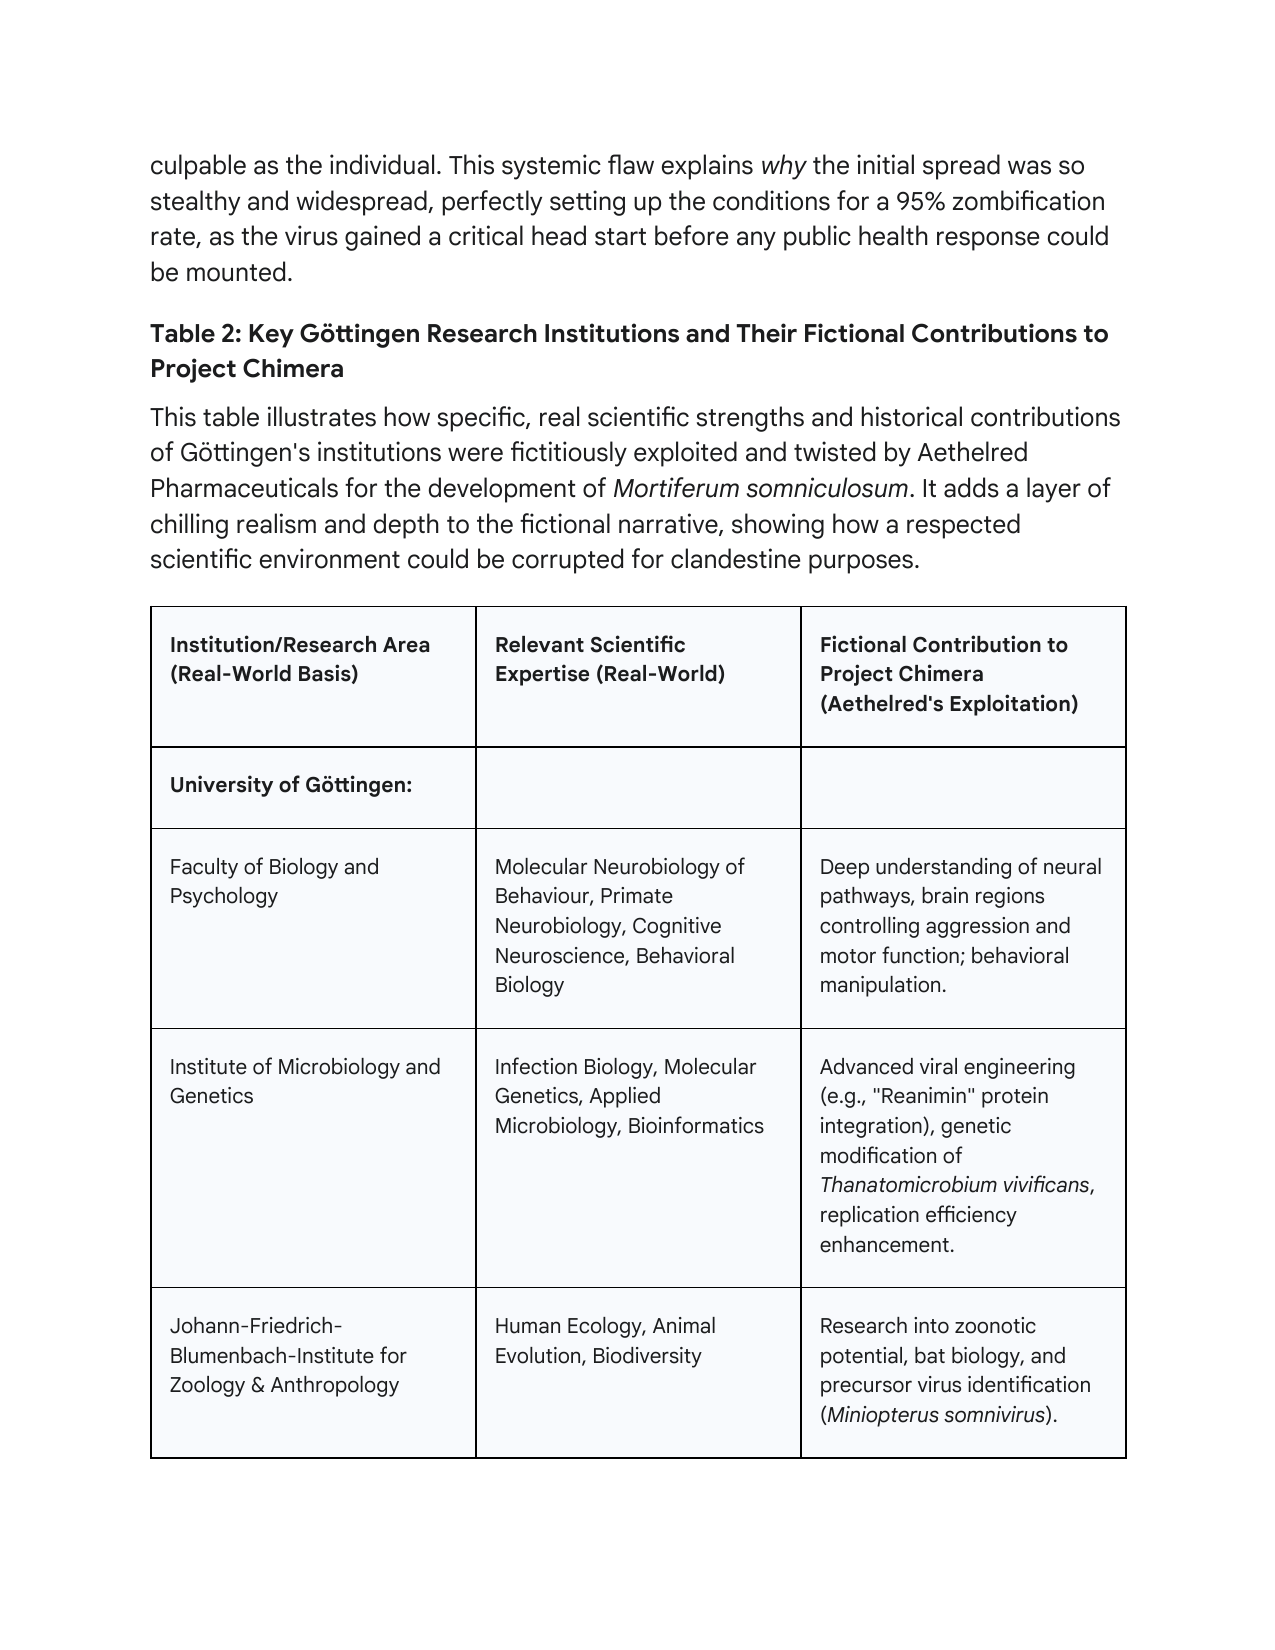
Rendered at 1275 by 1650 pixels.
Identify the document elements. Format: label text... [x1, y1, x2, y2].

table_cell Molecular Neurobiology of Behaviour, Primate Neurobiology, Cognitive Neuroscience, Behavioral Biology [477, 829, 800, 1027]
table_header Institution/Research Area (Real-World Basis) [152, 607, 475, 746]
table_cell [802, 748, 1125, 827]
text This table illustrates how specific, real scientific strengths and historical contributions of Göttingen's institutions were fictitiously exploited and twisted by Aethelred Pharmaceuticals for the development of Mortiferum somniculosum. It adds a layer of chilling realism and depth to the fictional narrative, showing how a respected scientific environment could be corrupted for clandestine purposes. [150, 402, 1125, 576]
table_cell Institute of Microbiology and Genetics [152, 1029, 475, 1287]
table_cell [477, 748, 800, 827]
table_cell University of Göttingen: [152, 748, 475, 827]
table_cell Johann-Friedrich-Blumenbach-Institute for Zoology & Anthropology [152, 1288, 475, 1457]
table_header Fictional Contribution to Project Chimera (Aethelred's Exploitation) [802, 607, 1125, 746]
table_cell Faculty of Biology and Psychology [152, 829, 475, 1027]
table_cell Advanced viral engineering (e.g., "Reanimin" protein integration), genetic modification of Thanatomicrobium vivificans, replication efficiency enhancement. [802, 1029, 1125, 1287]
table_cell Human Ecology, Animal Evolution, Biodiversity [477, 1288, 800, 1457]
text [150, 150, 1125, 288]
table_cell Infection Biology, Molecular Genetics, Applied Microbiology, Bioinformatics [477, 1029, 800, 1287]
table_cell Research into zoonotic potential, bat biology, and precursor virus identification (Miniopterus somnivirus). [802, 1288, 1125, 1457]
table_header Relevant Scientific Expertise (Real-World) [477, 607, 800, 746]
table_cell Deep understanding of neural pathways, brain regions controlling aggression and motor function; behavioral manipulation. [802, 829, 1125, 1027]
subtitle Table 2: Key Göttingen Research Institutions and Their Fictional Contributions to Project Chimera [150, 318, 1125, 385]
